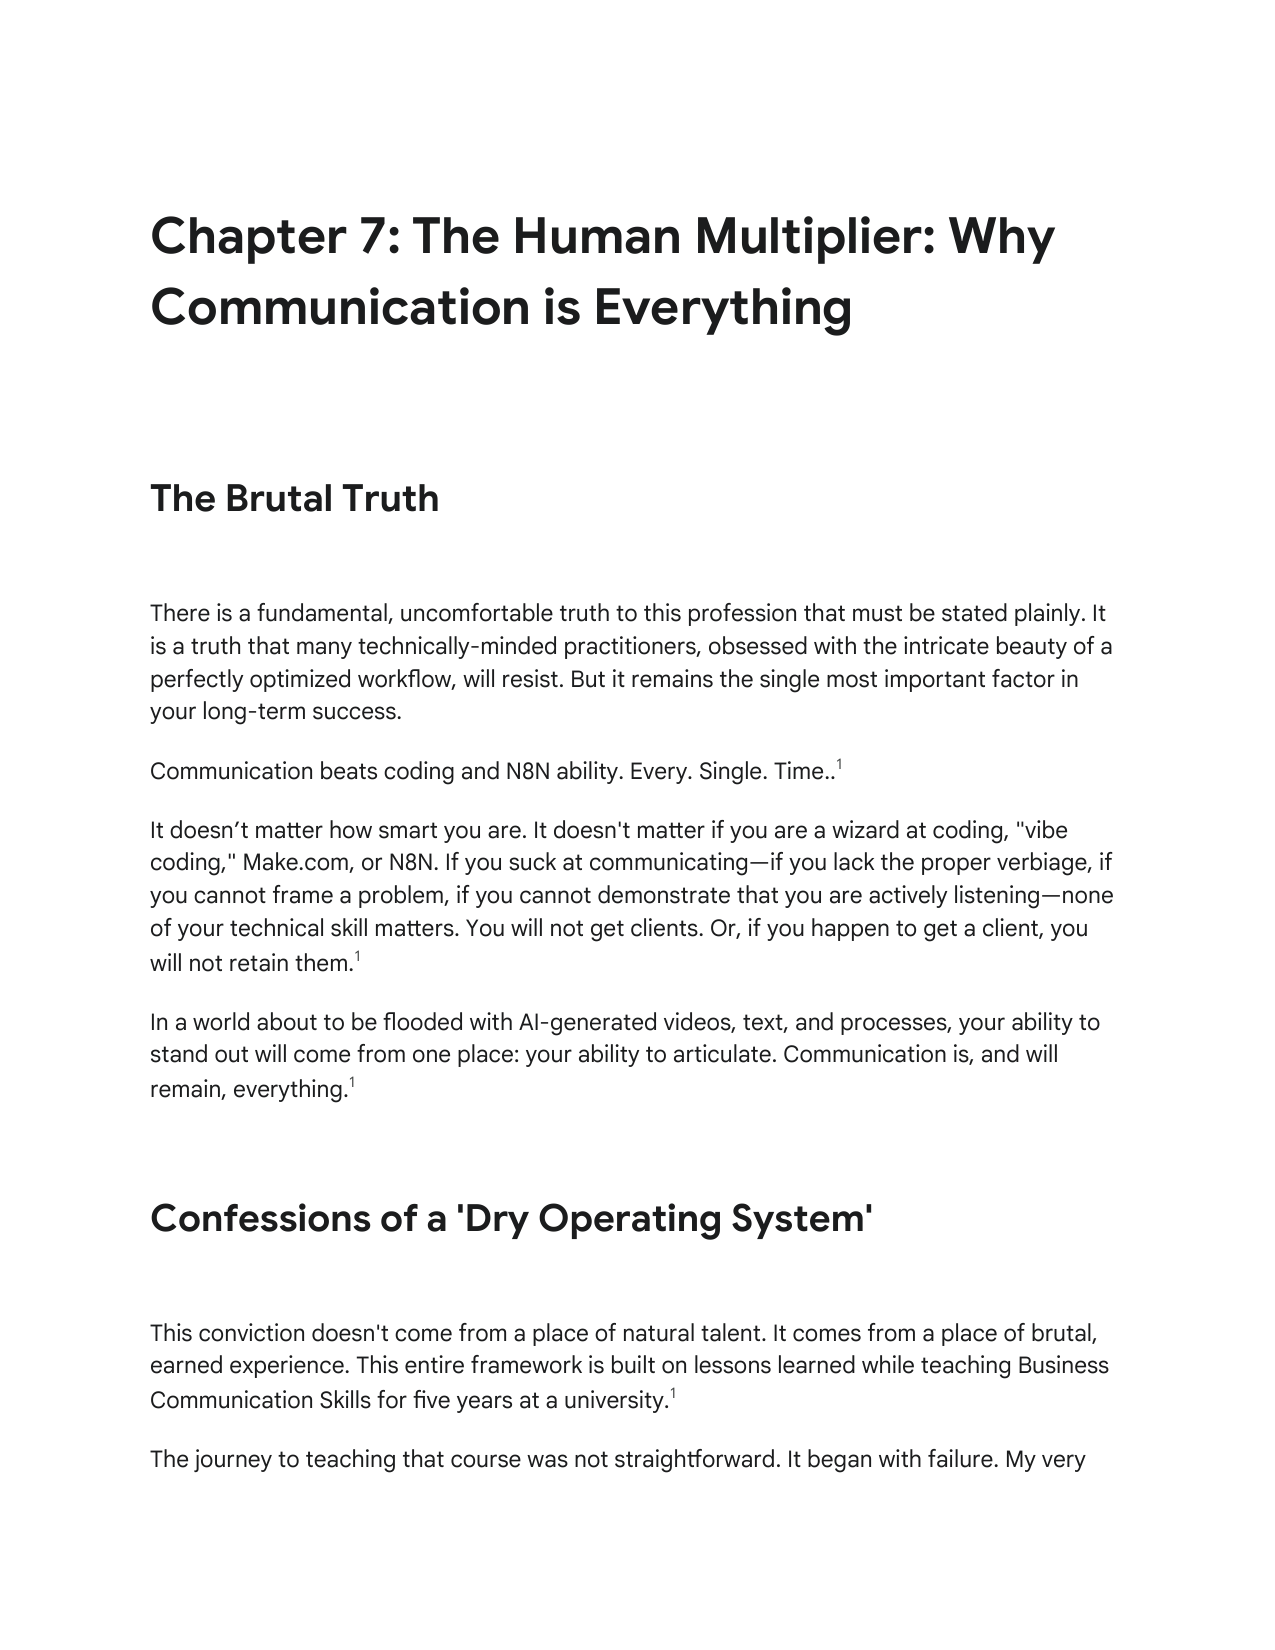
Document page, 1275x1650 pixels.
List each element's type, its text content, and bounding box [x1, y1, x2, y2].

subtitle The Brutal Truth [150, 476, 1125, 523]
subtitle Confessions of a 'Dry Operating System' [150, 1195, 1125, 1242]
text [150, 1446, 1125, 1474]
text This conviction doesn't come from a place of natural talent. It comes from a place of brutal, earned experience. This entire framework is built on lessons learned while teaching Business Communication Skills for five years at a university.1 [150, 1319, 1125, 1416]
text It doesn’t matter how smart you are. It doesn't matter if you are a wizard at coding, "vibe coding," Make.com, or N8N. If you suck at communicating—if you lack the proper verbiage, if you cannot frame a problem, if you cannot demonstrate that you are actively listening—none of your technical skill matters. You will not get clients. Or, if you happen to get a client, you will not retain them.1 [150, 816, 1125, 978]
text In a world about to be flooded with AI-generated videos, text, and processes, your ability to stand out will come from one place: your ability to articulate. Communication is, and will remain, everything.1 [150, 1008, 1125, 1105]
text There is a fundamental, uncomfortable truth to this profession that must be stated plainly. It is a truth that many technically-minded practitioners, obsessed with the intricate beauty of a perfectly optimized workflow, will resist. But it remains the single most important factor in your long-term success. [150, 599, 1125, 726]
subtitle Chapter 7: The Human Multiplier: Why Communication is Everything [150, 205, 1125, 339]
text Communication beats coding and N8N ability. Every. Single. Time..1 [150, 755, 1125, 787]
